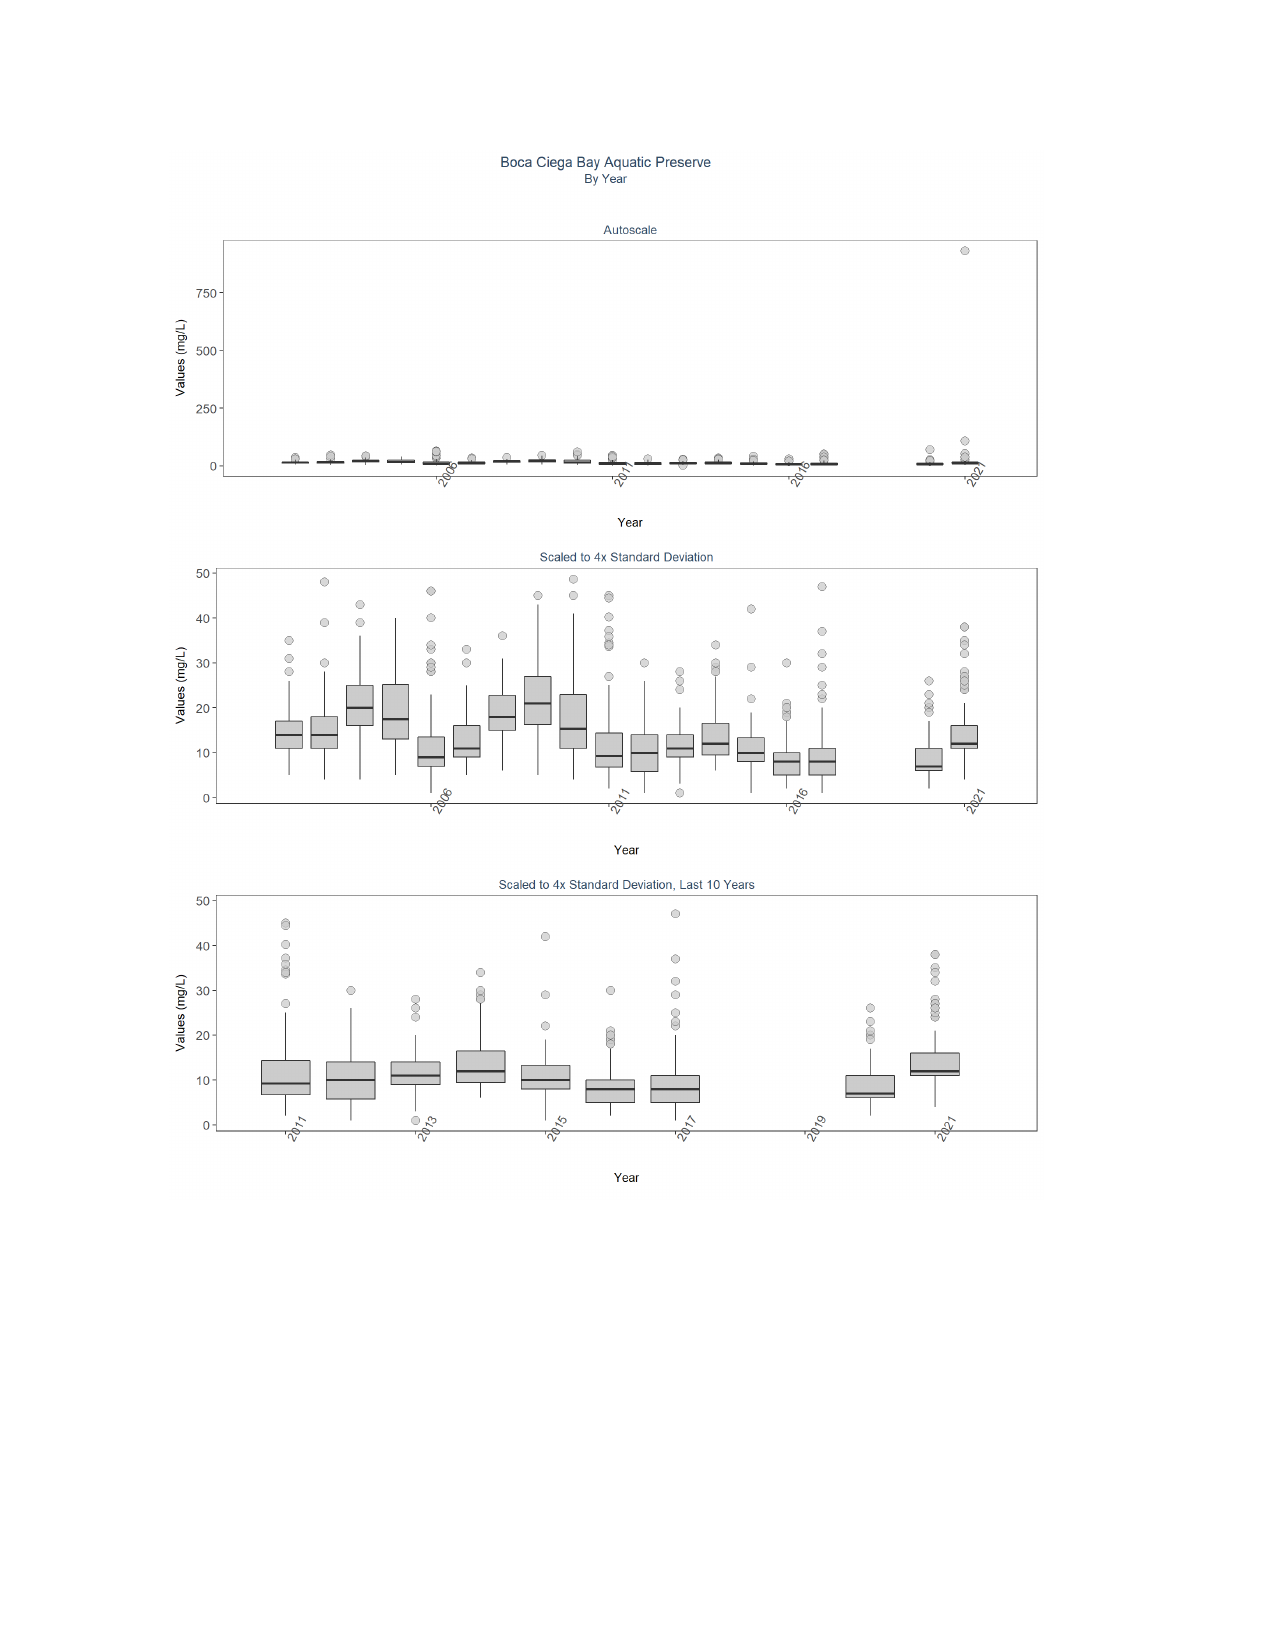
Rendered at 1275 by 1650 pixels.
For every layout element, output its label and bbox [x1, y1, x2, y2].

picture [168, 150, 1044, 1200]
